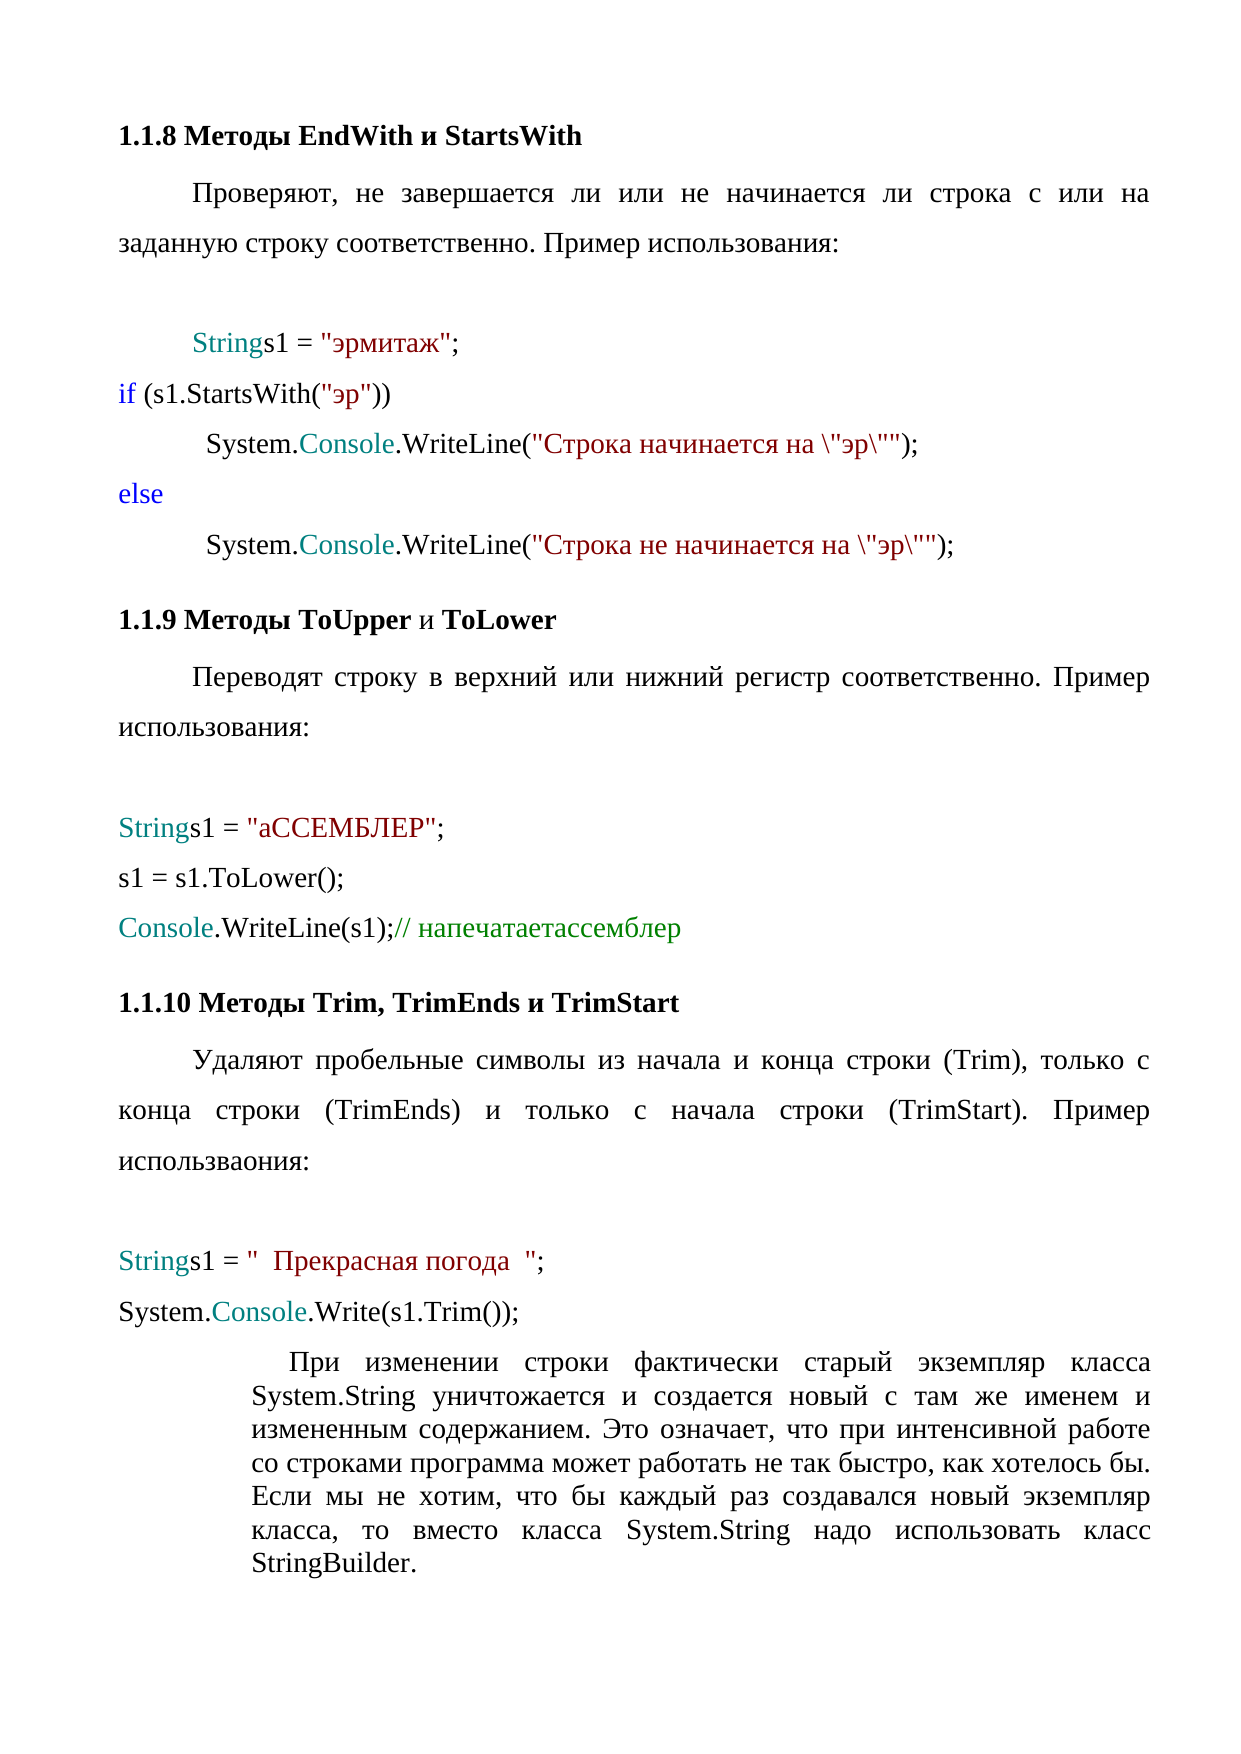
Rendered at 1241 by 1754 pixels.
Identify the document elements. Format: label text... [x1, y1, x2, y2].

text else [118, 477, 1152, 510]
subtitle 1.1.10 Методы Trim, TrimEnds и TrimStart [118, 986, 1152, 1019]
subtitle При изменении строки фактически старый экземпляр класса System.String уничтожается и создается новый с там же именем и измененным содержанием. Это означает, что при интенсивной работе со строками программа может работать не так быстро, как хотелось бы. Если мы не хотим, что бы каждый раз создавался новый экземпляр класса, то вместо класса System.String надо использовать класс StringBuilder. [251, 1344, 1152, 1579]
text Strings1 = "эрмитаж"; [118, 326, 1152, 359]
text Проверяют, не завершается ли или не начинается ли строка с или на заданную строку соответственно. Пример использования: [118, 175, 1152, 258]
text Strings1 = " Прекрасная погода "; [118, 1243, 1152, 1277]
text System.Console.Write(s1.Trim()); [118, 1294, 1152, 1327]
text System.Console.WriteLine("Строка начинается на \"эр\""); [118, 426, 1152, 460]
text if (s1.StartsWith("эр")) [118, 376, 1152, 409]
text s1 = s1.ToLower(); [118, 860, 1152, 893]
text Переводят строку в верхний или нижний регистр соответственно. Пример использования: [118, 659, 1152, 743]
text System.Console.WriteLine("Строка не начинается на \"эр\""); [118, 527, 1152, 560]
subtitle 1.1.9 Методы ToUpper и ToLower [118, 602, 1152, 636]
text Удаляют пробельные символы из начала и конца строки (Trim), только с конца строки (TrimEnds) и только с начала строки (TrimStart). Пример использваония: [118, 1042, 1152, 1176]
text Strings1 = "аССЕМБЛЕР"; [118, 810, 1152, 843]
subtitle 1.1.8 Методы EndWith и StartsWith [118, 118, 1152, 152]
text Console.WriteLine(s1);// напечатаетассемблер [118, 910, 1152, 944]
